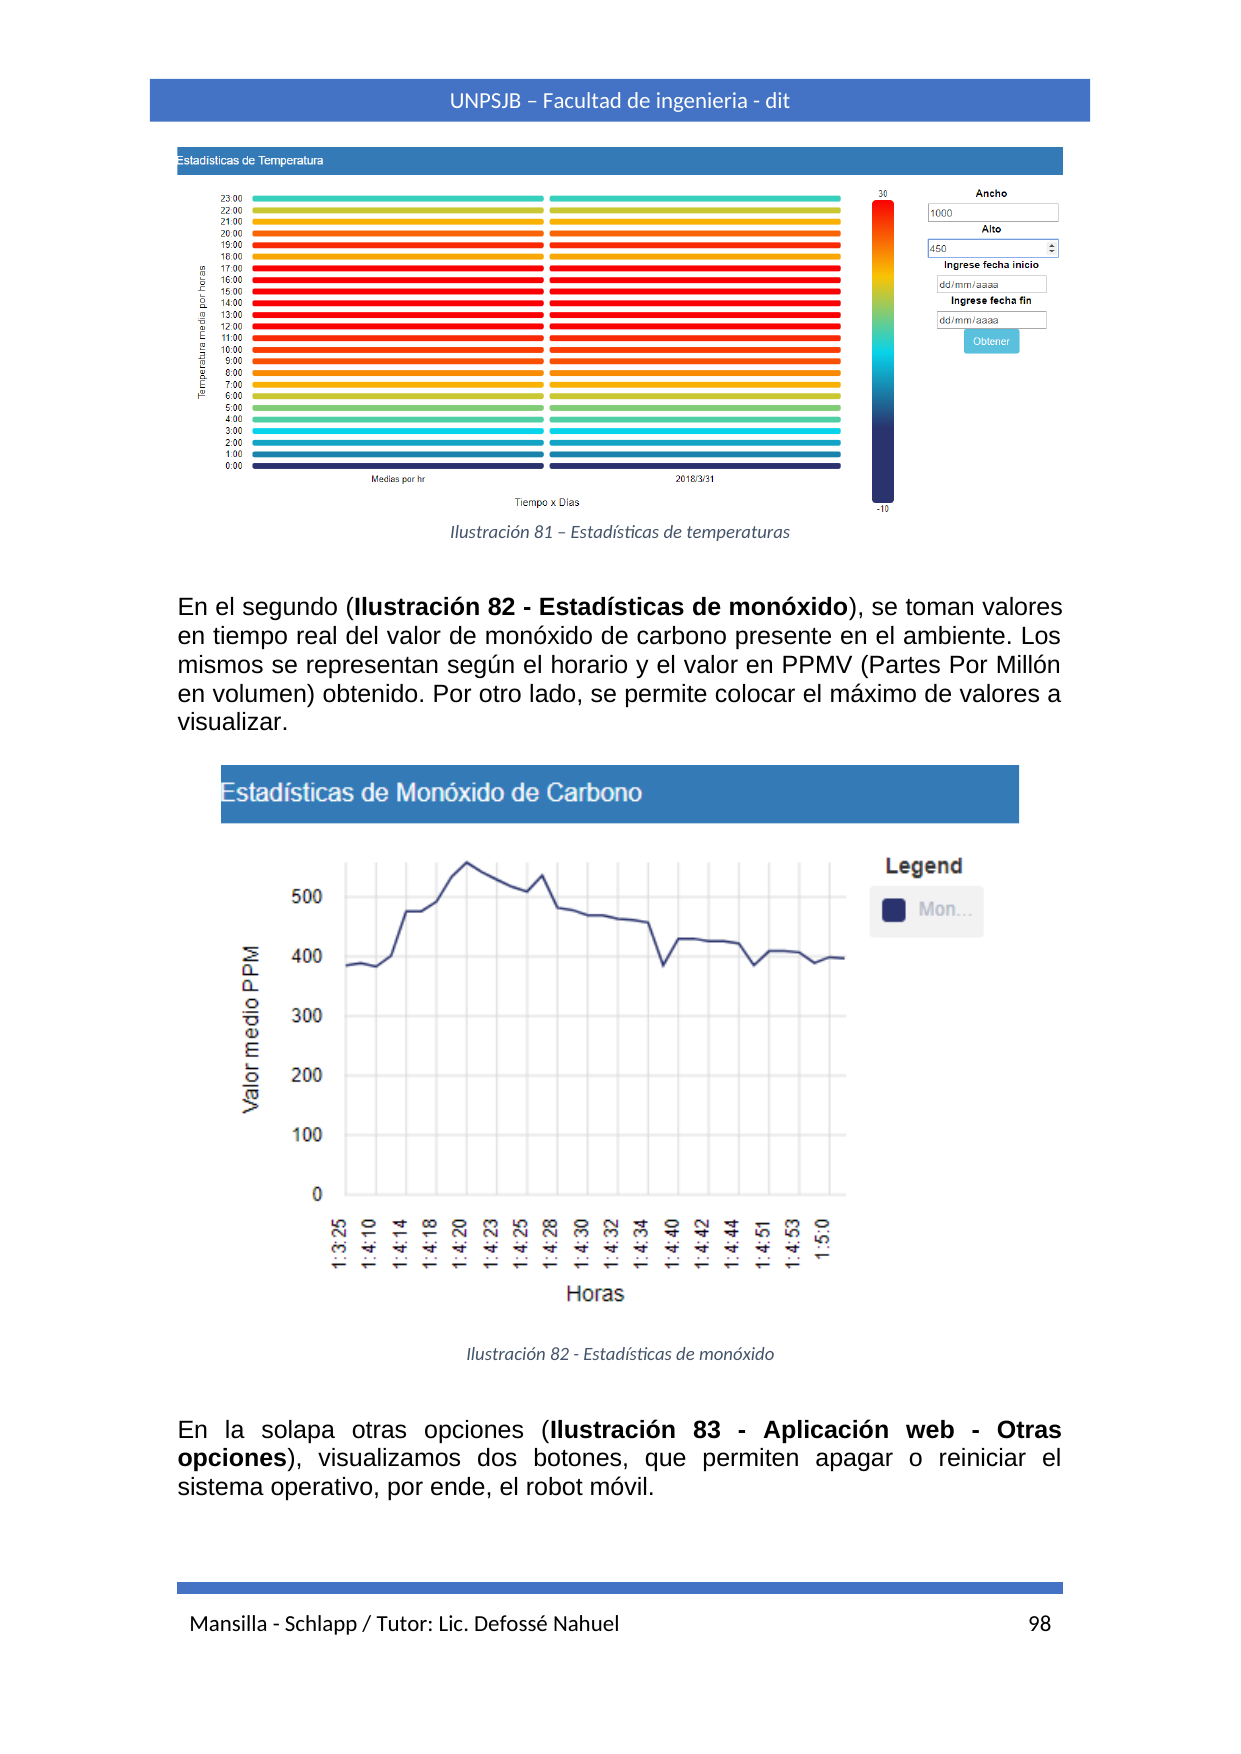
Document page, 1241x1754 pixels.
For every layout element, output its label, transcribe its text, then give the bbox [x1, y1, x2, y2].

text En la solapa otras opciones (Ilustración 83 - Aplicación web - Otras opciones), visualizamos dos botones, que permiten apagar o reiniciar el sistema operativo, por ende, el robot móvil. [177, 1414, 1063, 1501]
picture [177, 147, 1063, 521]
picture [221, 765, 1020, 1314]
text En el segundo (Ilustración 82 - Estadísticas de monóxido), se toman valores en tiempo real del valor de monóxido de carbono presente en el ambiente. Los mismos se representan según el horario y el valor en PPMV (Partes Por Millón en volumen) obtenido. Por otro lado, se permite colocar el máximo de valores a visualizar. [177, 592, 1063, 736]
